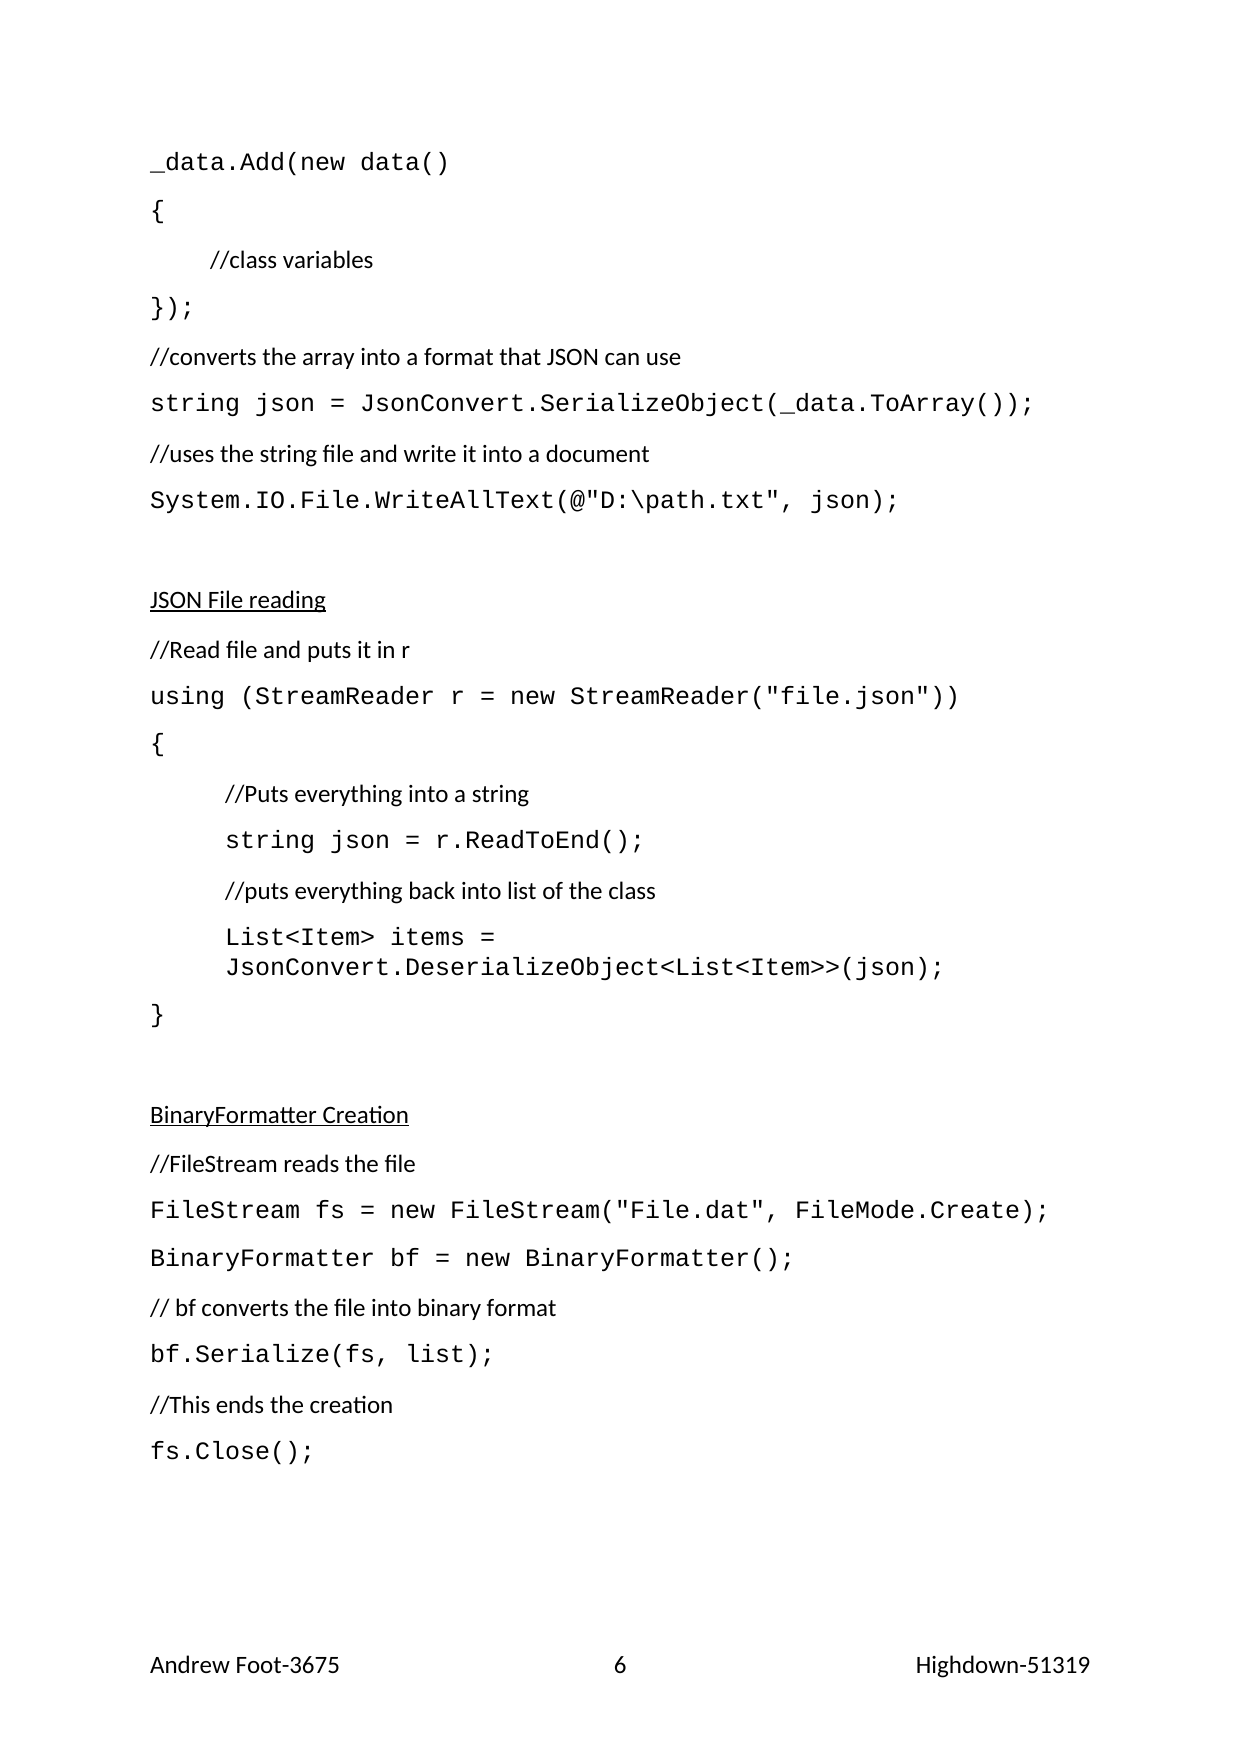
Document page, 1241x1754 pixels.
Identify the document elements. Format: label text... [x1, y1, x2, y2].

text { [150, 197, 1090, 226]
text List<Item> items = JsonConvert.DeserializeObject<List<Item>>(json); [225, 924, 1090, 983]
text }); [150, 294, 1090, 322]
text //converts the array into a format that JSON can use [150, 341, 1090, 372]
text fs.Close(); [150, 1439, 1090, 1467]
text string json = JsonConvert.SerializeObject(_data.ToArray()); [150, 391, 1090, 419]
text //Read file and puts it in r [150, 634, 1090, 664]
text //FileStream reads the file [150, 1148, 1090, 1179]
text BinaryFormatter Creation [150, 1099, 1090, 1129]
text //Puts everything into a string [150, 778, 1090, 808]
text FileStream fs = new FileStream("File.dat", FileMode.Create); [150, 1198, 1090, 1226]
text BinaryFormatter bf = new BinaryFormatter(); [150, 1245, 1090, 1273]
text //puts everything back into list of the class [150, 875, 1090, 905]
text _data.Add(new data() [150, 150, 1090, 178]
text //This ends the creation [150, 1389, 1090, 1420]
text bf.Serialize(fs, list); [150, 1342, 1090, 1370]
text JSON File reading [150, 584, 1090, 615]
text //uses the string file and write it into a document [150, 438, 1090, 468]
text //class variables [150, 244, 1090, 275]
text // bf converts the file into binary format [150, 1292, 1090, 1323]
text using (StreamReader r = new StreamReader("file.json")) [150, 683, 1090, 712]
text string json = r.ReadToEnd(); [150, 828, 1090, 856]
text } [150, 1002, 1090, 1030]
text { [150, 731, 1090, 759]
text System.IO.File.WriteAllText(@"D:\path.txt", json); [150, 488, 1090, 516]
